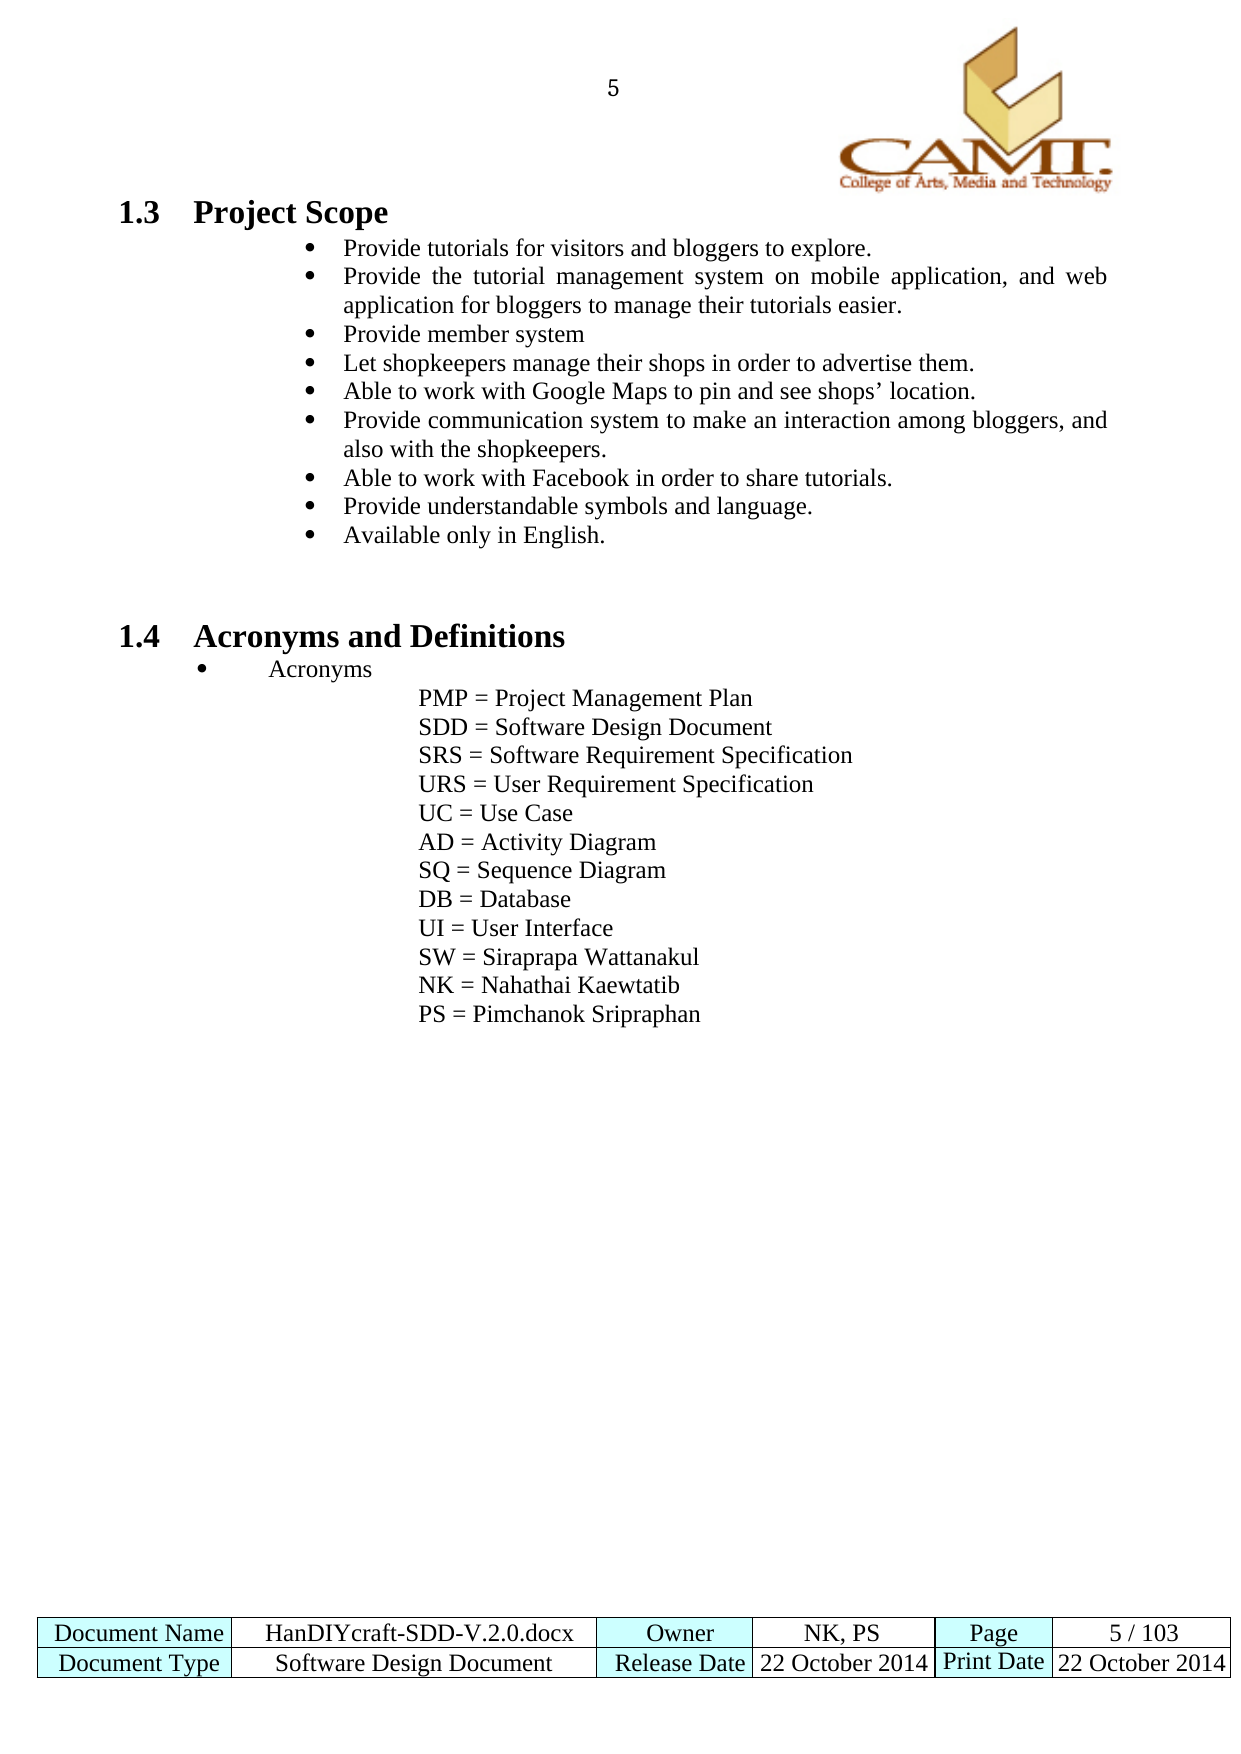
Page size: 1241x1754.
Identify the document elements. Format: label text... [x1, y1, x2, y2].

list Provide member system [306, 319, 1108, 348]
list SW = Siraprapa Wattanakul [415, 942, 1108, 971]
list Provide communication system to make an interaction among bloggers, and also with the shopkeepers. [306, 405, 1108, 463]
list Provide the tutorial management system on mobile application, and web application for bloggers to manage their tutorials easier. [306, 261, 1108, 319]
list PMP = Project Management Plan [415, 683, 1108, 712]
list SQ = Sequence Diagram [340, 856, 1108, 884]
list SRS = Software Requirement Specification [340, 741, 1108, 769]
list NK = Nahathai Kaewtatib [340, 971, 1108, 999]
list Acronyms and Definitions [118, 616, 1108, 654]
list Available only in English. [306, 520, 1108, 549]
picture [755, 18, 1221, 207]
list Let shopkeepers manage their shops in order to advertise them. [306, 348, 1108, 376]
list URS = User Requirement Specification [340, 769, 1108, 798]
list PS = Pimchanok Sripraphan [340, 999, 1108, 1028]
list Provide understandable symbols and language. [306, 491, 1108, 520]
list Able to work with Facebook in order to share tutorials. [306, 463, 1108, 491]
list DB = Database UI = User Interface [343, 884, 1108, 942]
list SDD = Software Design Document [340, 712, 1108, 741]
list Able to work with Google Maps to pin and see shops’ location. [306, 376, 1108, 405]
list Acronyms [193, 654, 1108, 683]
list AD = Activity Diagram [340, 827, 1108, 856]
list UC = Use Case [340, 798, 1108, 827]
list Provide tutorials for visitors and bloggers to explore. [306, 233, 1108, 261]
list Project Scope [118, 192, 1108, 230]
